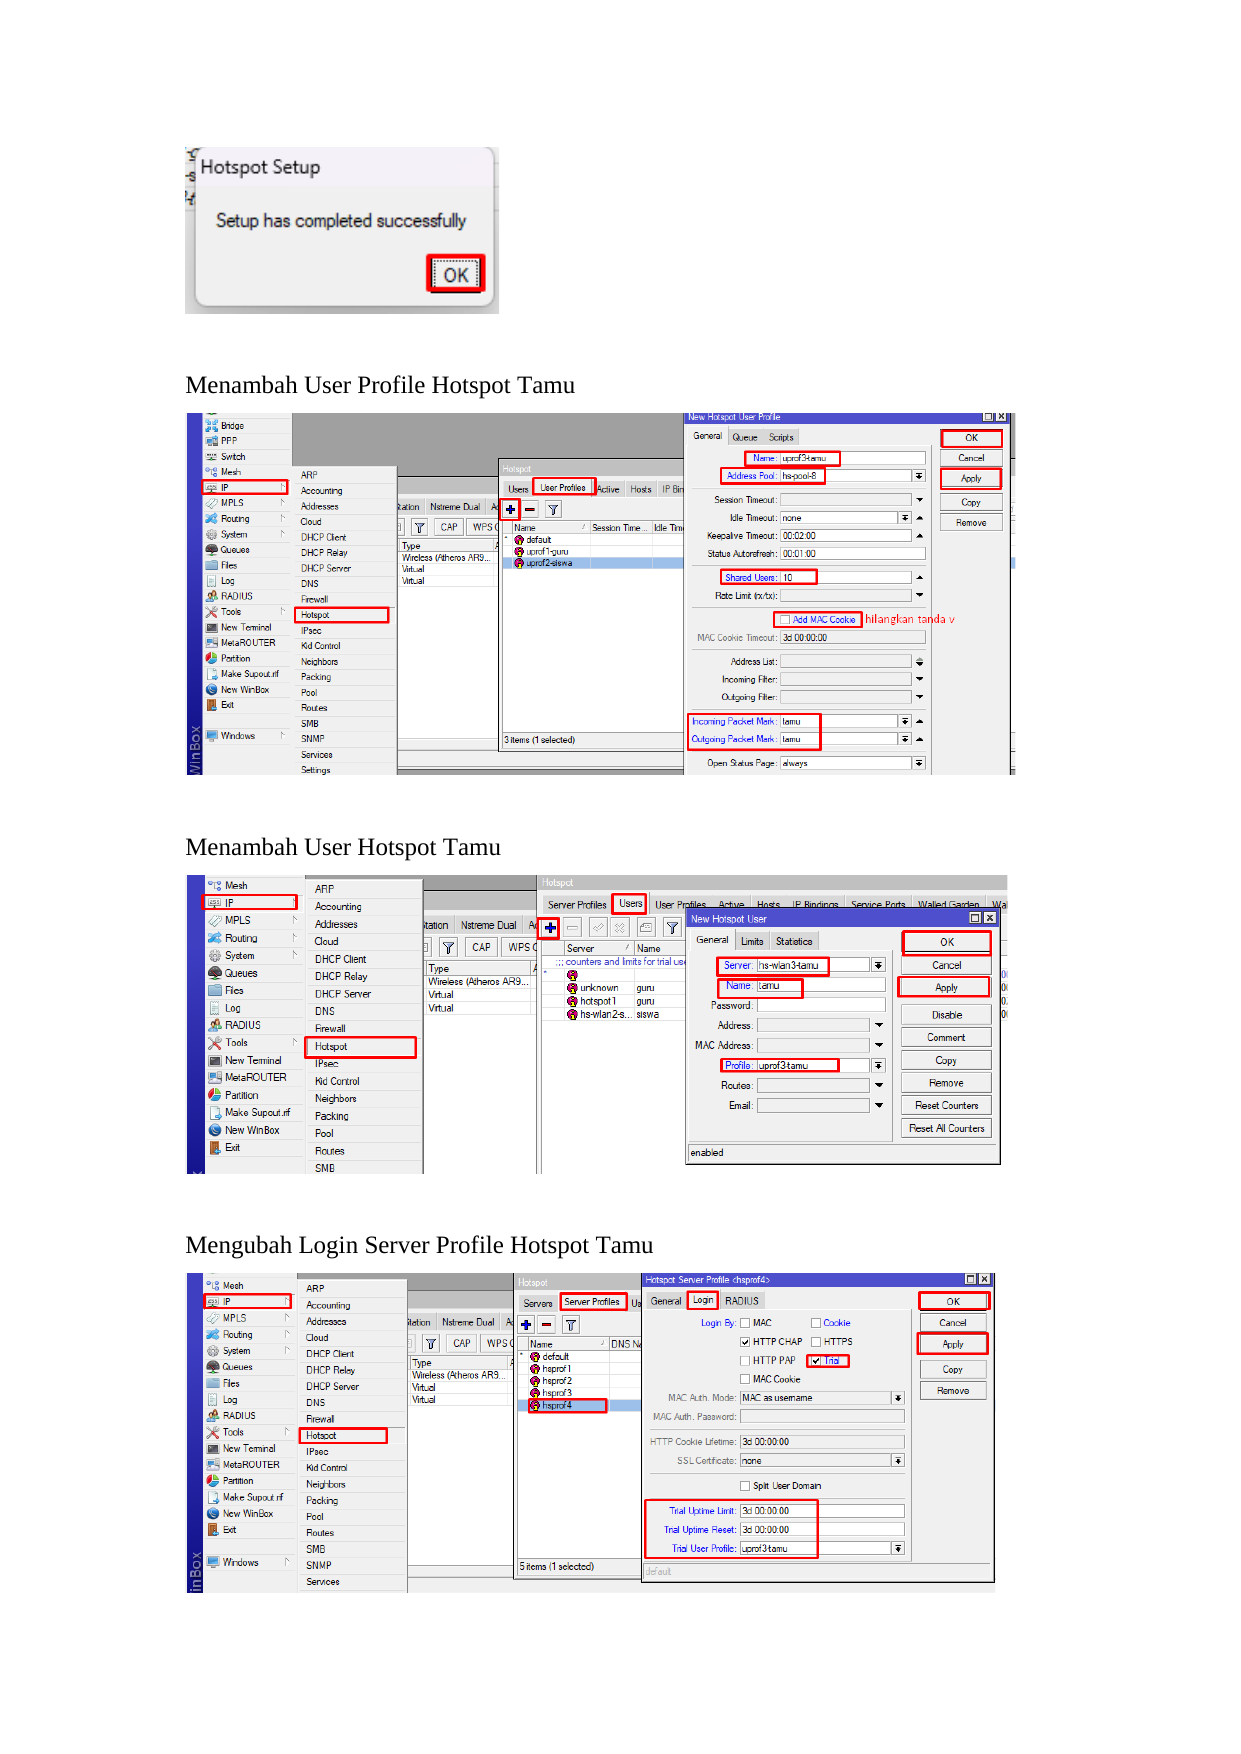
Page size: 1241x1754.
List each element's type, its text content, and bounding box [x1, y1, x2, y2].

text Mengubah Login Server Profile Hotspot Tamu [185, 1230, 1092, 1259]
picture [185, 147, 500, 314]
picture [185, 413, 1016, 775]
picture [185, 1273, 996, 1593]
picture [185, 875, 1008, 1174]
text Menambah User Profile Hotspot Tamu [148, 370, 1092, 399]
text Menambah User Hotspot Tamu [148, 832, 1092, 861]
